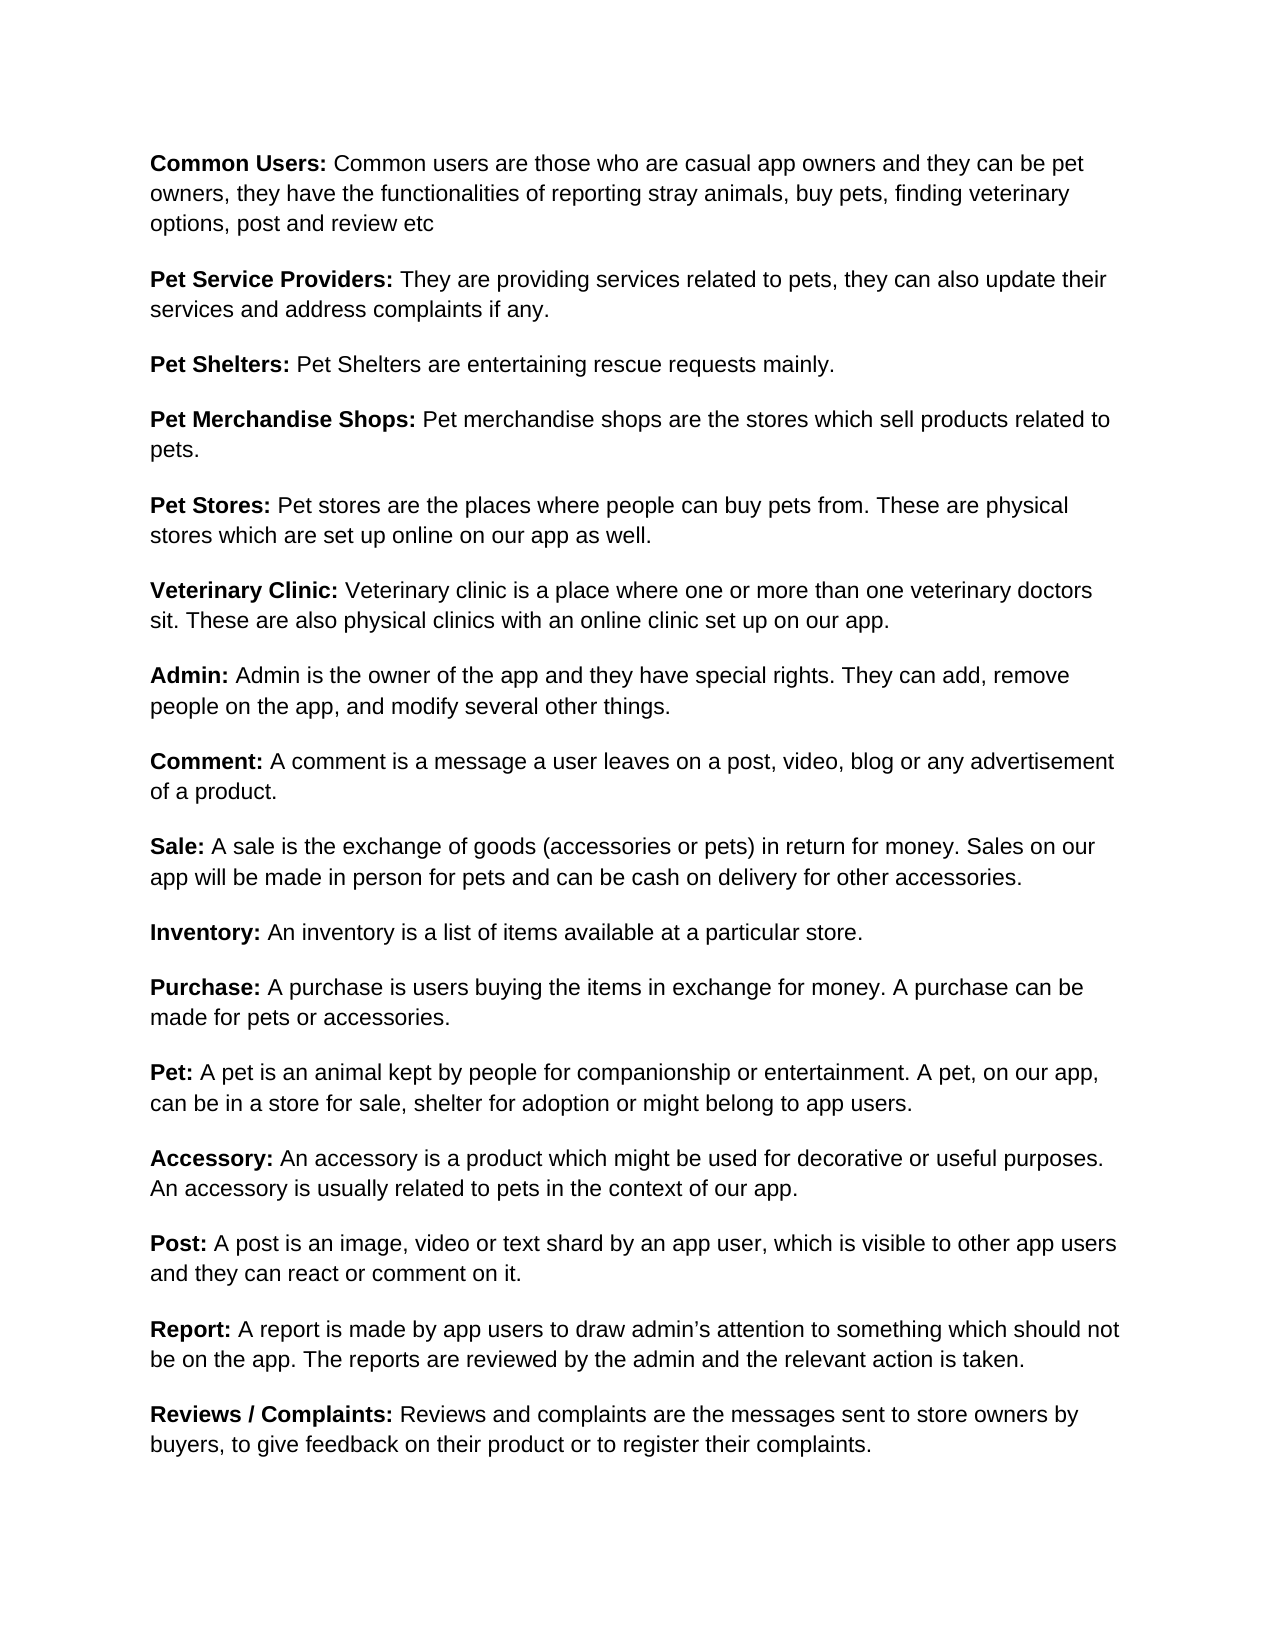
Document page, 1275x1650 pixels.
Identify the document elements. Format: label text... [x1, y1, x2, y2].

text Comment: A comment is a message a user leaves on a post, video, blog or any advertisement of a product. [150, 748, 1125, 804]
text Common Users: Common users are those who are casual app owners and they can be pet owners, they have the functionalities of reporting stray animals, buy pets, finding veterinary options, post and review etc [150, 150, 1125, 237]
text Post: A post is an image, video or text shard by an app user, which is visible to other app users and they can react or comment on it. [150, 1230, 1125, 1287]
text Accessory: An accessory is a product which might be used for decorative or useful purposes. An accessory is usually related to pets in the context of our app. [150, 1145, 1125, 1201]
text Pet Merchandise Shops: Pet merchandise shops are the stores which sell products related to pets. [150, 406, 1125, 463]
text Report: A report is made by app users to draw admin’s attention to something which should not be on the app. The reports are reviewed by the admin and the relevant action is taken. [150, 1316, 1125, 1372]
text Pet Service Providers: They are providing services related to pets, they can also update their services and address complaints if any. [150, 266, 1125, 322]
text Pet: A pet is an animal kept by people for companionship or entertainment. A pet, on our app, can be in a store for sale, shelter for adoption or might belong to app users. [150, 1059, 1125, 1116]
text Pet Shelters: Pet Shelters are entertaining rescue requests mainly. [150, 351, 1125, 377]
text Sale: A sale is the exchange of goods (accessories or pets) in return for money. Sales on our app will be made in person for pets and can be cash on delivery for other accessories. [150, 833, 1125, 890]
text Inventory: An inventory is a list of items available at a particular store. [150, 919, 1125, 945]
text Purchase: A purchase is users buying the items in exchange for money. A purchase can be made for pets or accessories. [150, 974, 1125, 1031]
text Veterinary Clinic: Veterinary clinic is a place where one or more than one veterinary doctors sit. These are also physical clinics with an online clinic set up on our app. [150, 577, 1125, 634]
text Admin: Admin is the owner of the app and they have special rights. They can add, remove people on the app, and modify several other things. [150, 662, 1125, 719]
text Reviews / Complaints: Reviews and complaints are the messages sent to store owners by buyers, to give feedback on their product or to register their complaints. [150, 1401, 1125, 1458]
text Pet Stores: Pet stores are the places where people can buy pets from. These are physical stores which are set up online on our app as well. [150, 492, 1125, 548]
